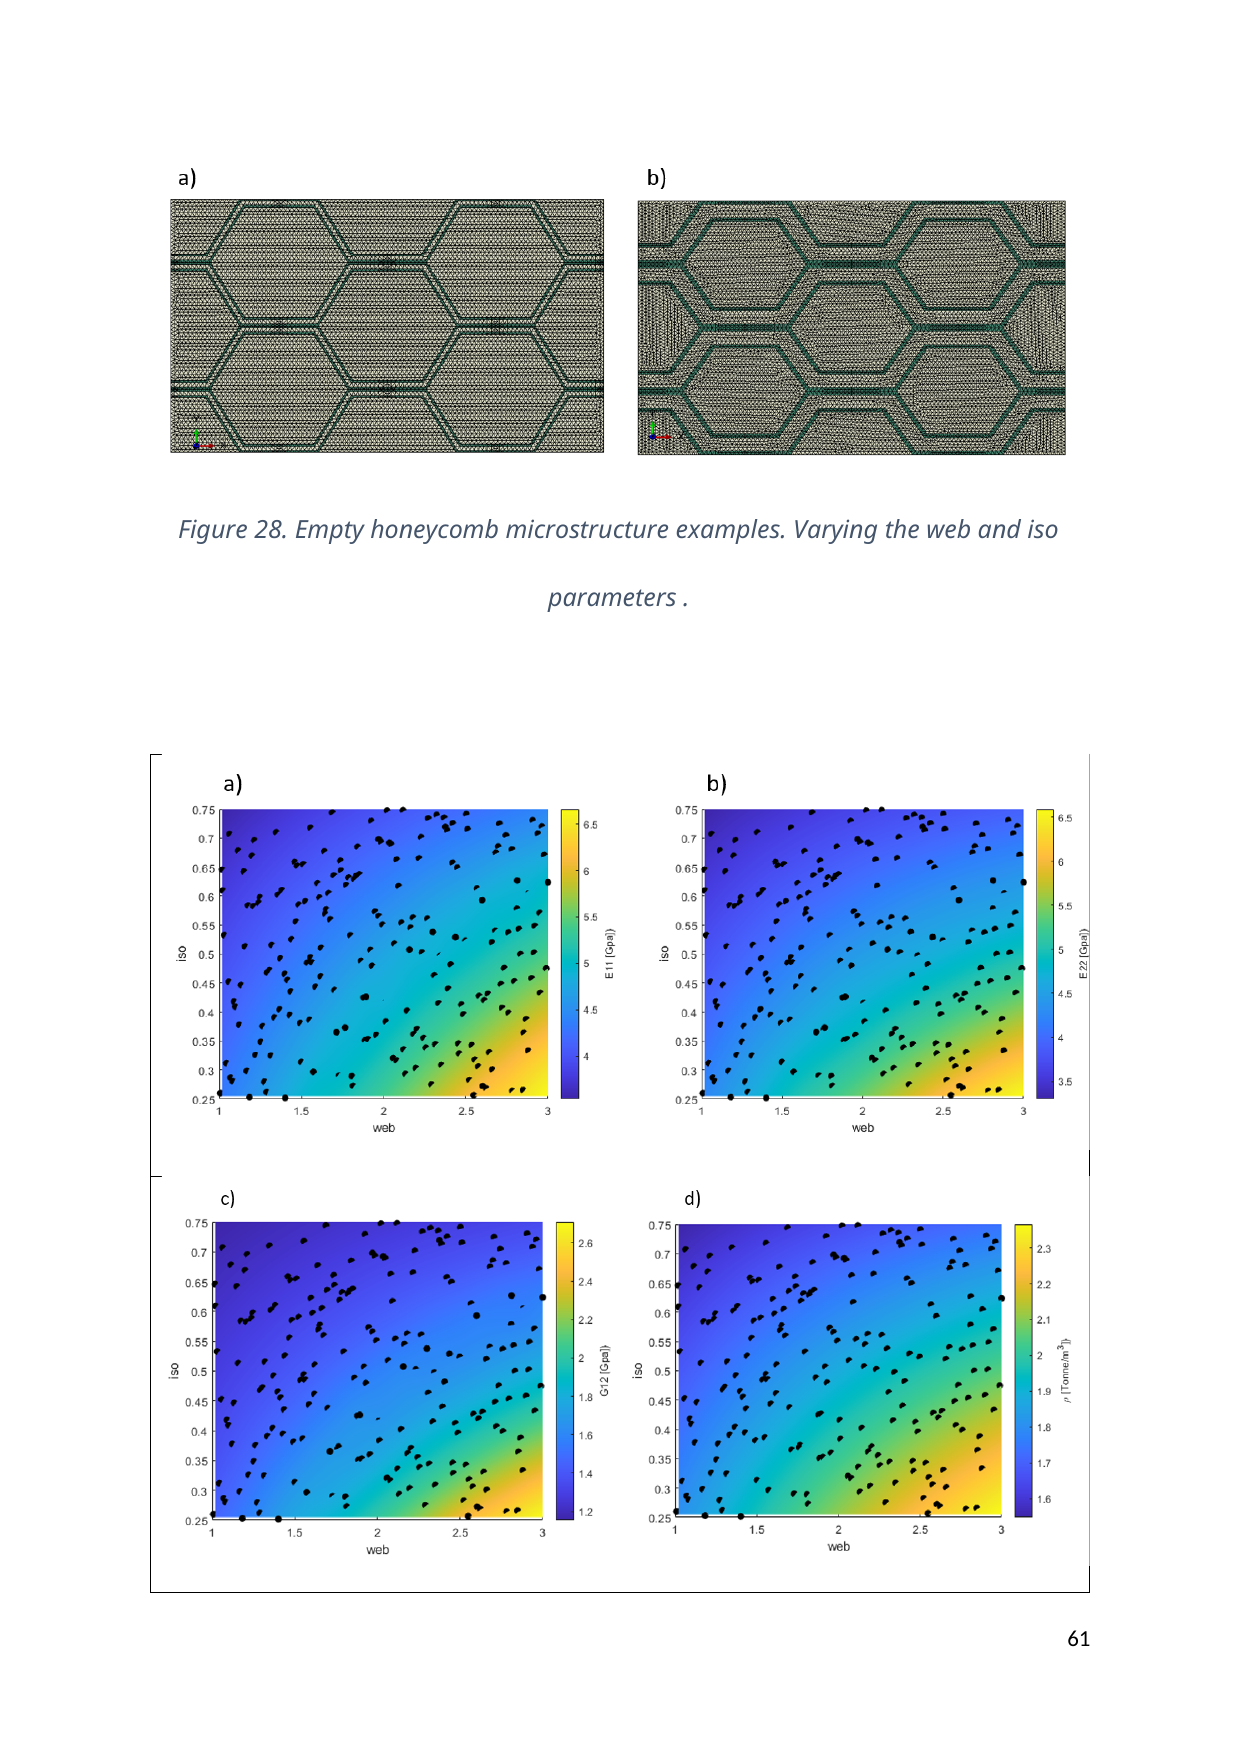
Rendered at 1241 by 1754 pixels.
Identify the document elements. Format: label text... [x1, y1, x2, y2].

picture [150, 150, 1091, 468]
table_header [151, 755, 1089, 1176]
picture [161, 754, 1090, 1150]
table_cell [151, 1177, 1089, 1592]
picture [161, 1176, 1090, 1566]
text Figure 28. Empty honeycomb microstructure examples. Varying the web and iso parameters . [150, 512, 1090, 614]
